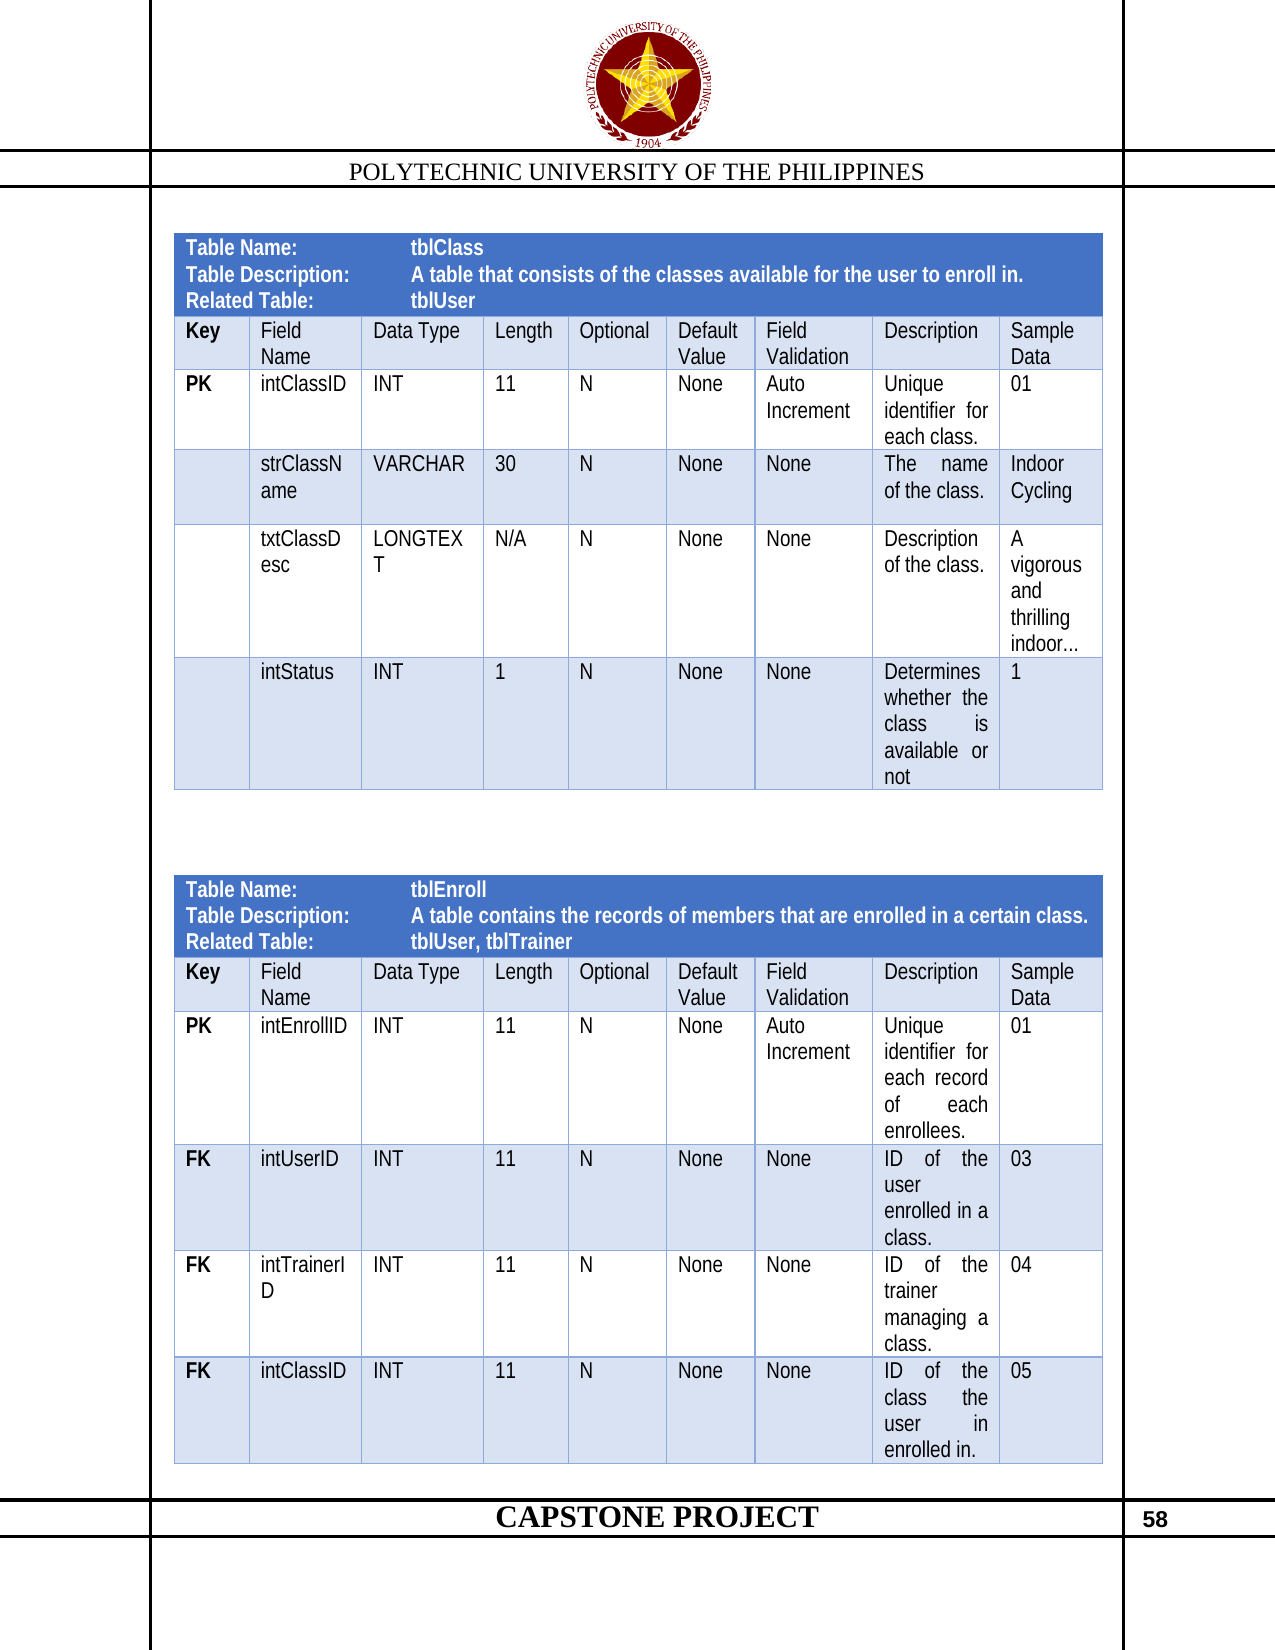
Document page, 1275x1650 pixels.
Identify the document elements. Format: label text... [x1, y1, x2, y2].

table_cell FK [175, 1145, 249, 1250]
table_cell [175, 658, 249, 789]
table_cell [175, 450, 249, 524]
table_cell 11 [484, 1012, 568, 1143]
table_cell Unique identifier for each class. [873, 370, 999, 449]
table_cell Field Validation [756, 958, 872, 1011]
table_cell Field Name [250, 958, 361, 1011]
table_cell None [667, 1012, 754, 1143]
table_cell Field Name [250, 317, 361, 369]
table_cell None [756, 658, 872, 789]
table_cell N/A [484, 525, 568, 657]
table_cell VARCHAR [362, 450, 483, 524]
table_cell None [756, 1145, 872, 1250]
table_cell 04 [1000, 1251, 1102, 1356]
table_cell intClassID [250, 1358, 361, 1463]
table_cell Default Value [667, 317, 754, 369]
table_cell None [756, 1251, 872, 1356]
table_cell ID of the class the user in enrolled in. [873, 1358, 999, 1463]
table_cell 05 [1000, 1358, 1102, 1463]
table_cell N [569, 525, 666, 657]
table_cell Determines whether the class is available or not [873, 658, 999, 789]
table_cell intTrainerID [250, 1251, 361, 1356]
table_cell N [569, 1358, 666, 1463]
table_cell FK [175, 1251, 249, 1356]
table_cell Sample Data [1000, 958, 1102, 1011]
table_cell Key [175, 958, 249, 1011]
table_cell Data Type [362, 958, 483, 1011]
table_cell INT [362, 370, 483, 449]
table_cell Description [873, 958, 999, 1011]
table_cell INT [362, 1251, 483, 1356]
table_cell LONGTEXT [362, 525, 483, 657]
table_cell None [667, 450, 754, 524]
table_cell None [756, 450, 872, 524]
table_cell INT [362, 1358, 483, 1463]
table_cell ID of the trainer managing a class. [873, 1251, 999, 1356]
table_cell PK [175, 1012, 249, 1143]
table_cell Length [484, 317, 568, 369]
table_cell intStatus [250, 658, 361, 789]
table_cell Length [484, 958, 568, 1011]
table_cell 03 [1000, 1145, 1102, 1250]
table_cell Field Validation [756, 317, 872, 369]
table_cell A vigorous and thrilling indoor... [1000, 525, 1102, 657]
table_cell None [667, 658, 754, 789]
table_cell 30 [484, 450, 568, 524]
table_cell Data Type [362, 317, 483, 369]
table_cell N [569, 1145, 666, 1250]
table_cell Unique identifier for each record of each enrollees. [873, 1012, 999, 1143]
table_cell 11 [484, 1358, 568, 1463]
table_cell 11 [484, 1251, 568, 1356]
table_cell N [569, 658, 666, 789]
table_cell N [569, 1012, 666, 1143]
table_cell txtClassDesc [250, 525, 361, 657]
table_cell 01 [1000, 370, 1102, 449]
table_cell ID of the user enrolled in a class. [873, 1145, 999, 1250]
table_cell INT [362, 1012, 483, 1143]
table_cell INT [362, 1145, 483, 1250]
table_cell INT [362, 658, 483, 789]
table_cell Indoor Cycling [1000, 450, 1102, 524]
table_cell 1 [1000, 658, 1102, 789]
table_cell intEnrollID [250, 1012, 361, 1143]
table_header Table Name: tblEnroll Table Description: A table contains the records of members that are enrolled in a certain class. Related Table: tblUser, tblTrainer [175, 876, 1102, 957]
table_cell None [667, 1145, 754, 1250]
table_cell None [667, 1358, 754, 1463]
table_cell N [569, 370, 666, 449]
table_cell None [667, 370, 754, 449]
table_cell 11 [484, 1145, 568, 1250]
table_cell N [569, 1251, 666, 1356]
table_cell None [756, 1358, 872, 1463]
table_header Table Name: tblClass Table Description: A table that consists of the classes available for the user to enroll in. Related Table: tblUser [175, 234, 1102, 316]
table_cell 1 [484, 658, 568, 789]
table_cell None [667, 525, 754, 657]
table_cell Key [175, 317, 249, 369]
table_cell intClassID [250, 370, 361, 449]
table_cell Optional [569, 317, 666, 369]
table_cell 01 [1000, 1012, 1102, 1143]
table_cell 11 [484, 370, 568, 449]
table_cell [175, 525, 249, 657]
table_cell Description [873, 317, 999, 369]
table_cell The name of the class. [873, 450, 999, 524]
table_cell Default Value [667, 958, 754, 1011]
table_cell intUserID [250, 1145, 361, 1250]
table_cell Sample Data [1000, 317, 1102, 369]
table_cell N [569, 450, 666, 524]
table_cell strClassName [250, 450, 361, 524]
table_cell Description of the class. [873, 525, 999, 657]
table_cell FK [175, 1358, 249, 1463]
table_cell None [667, 1251, 754, 1356]
table_cell None [756, 525, 872, 657]
table_cell Auto Increment [756, 370, 872, 449]
table_cell PK [175, 370, 249, 449]
table_cell Optional [569, 958, 666, 1011]
table_cell Auto Increment [756, 1012, 872, 1143]
picture [583, 20, 712, 149]
